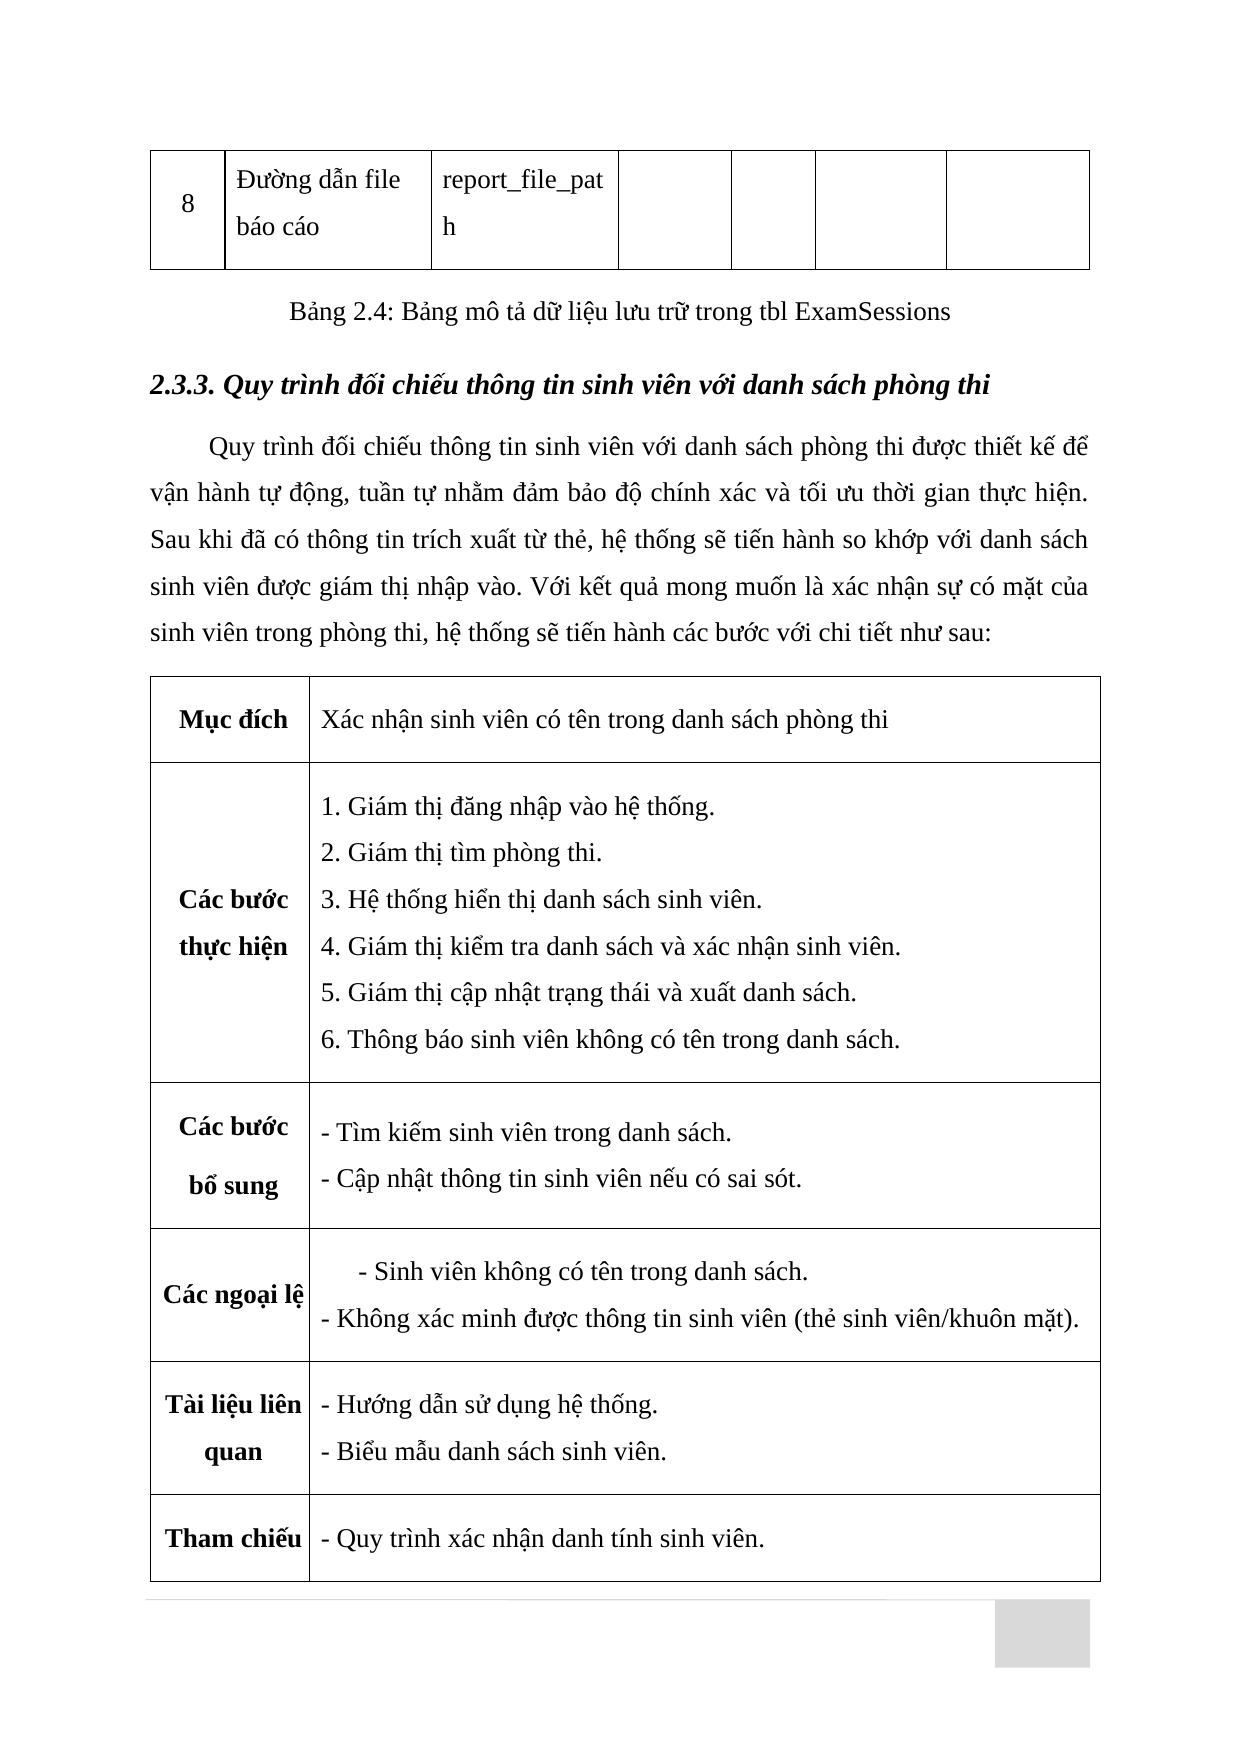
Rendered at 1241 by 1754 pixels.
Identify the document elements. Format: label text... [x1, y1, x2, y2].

table_header Xác nhận sinh viên có tên trong danh sách phòng thi [310, 677, 1100, 762]
table_cell [947, 151, 1089, 269]
table_cell - Sinh viên không có tên trong danh sách. - Không xác minh được thông tin sinh viên (thẻ sinh viên/khuôn mặt). [310, 1229, 1100, 1361]
table_cell - Tìm kiếm sinh viên trong danh sách. - Cập nhật thông tin sinh viên nếu có sai sót. [310, 1083, 1100, 1228]
table_cell [732, 151, 815, 269]
table_cell 1. Giám thị đăng nhập vào hệ thống. 2. Giám thị tìm phòng thi. 3. Hệ thống hiển thị danh sách sinh viên. 4. Giám thị kiểm tra danh sách và xác nhận sinh viên. 5. Giám thị cập nhật trạng thái và xuất danh sách. 6. Thông báo sinh viên không có tên trong danh sách. [310, 763, 1100, 1082]
text Quy trình đối chiếu thông tin sinh viên với danh sách phòng thi [150, 367, 1090, 401]
table_header Mục đích [151, 677, 309, 762]
table_cell Tài liệu liên quan [151, 1362, 309, 1494]
table_cell Tham chiếu [151, 1495, 309, 1581]
table_cell 8 [151, 151, 224, 269]
text Bảng 2.4: Bảng mô tả dữ liệu lưu trữ trong tbl ExamSessions [150, 295, 1090, 327]
table_cell [619, 151, 731, 269]
table_cell Đường dẫn file báo cáo [226, 151, 431, 269]
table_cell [310, 1495, 1100, 1581]
table_cell Các bước bổ sung [151, 1083, 309, 1228]
text Quy trình đối chiếu thông tin sinh viên với danh sách phòng thi được thiết kế để vận hành tự động, tuần tự nhằm đảm bảo độ chính xác và tối ưu thời gian thực hiện. Sau khi đã có thông tin trích xuất từ thẻ, hệ thống sẽ tiến hành so khớp với danh sách sinh viên được giám thị nhập vào. Với kết quả mong muốn là xác nhận sự có mặt của sinh viên trong phòng thi, hệ thống sẽ tiến hành các bước với chi tiết như sau: [150, 430, 1090, 648]
table_cell - Hướng dẫn sử dụng hệ thống. - Biểu mẫu danh sách sinh viên. [310, 1362, 1100, 1494]
table_cell report_file_path [432, 151, 618, 269]
table_cell Các ngoại lệ [151, 1229, 309, 1361]
table_cell Các bước thực hiện [151, 763, 309, 1082]
table_cell [816, 151, 946, 269]
